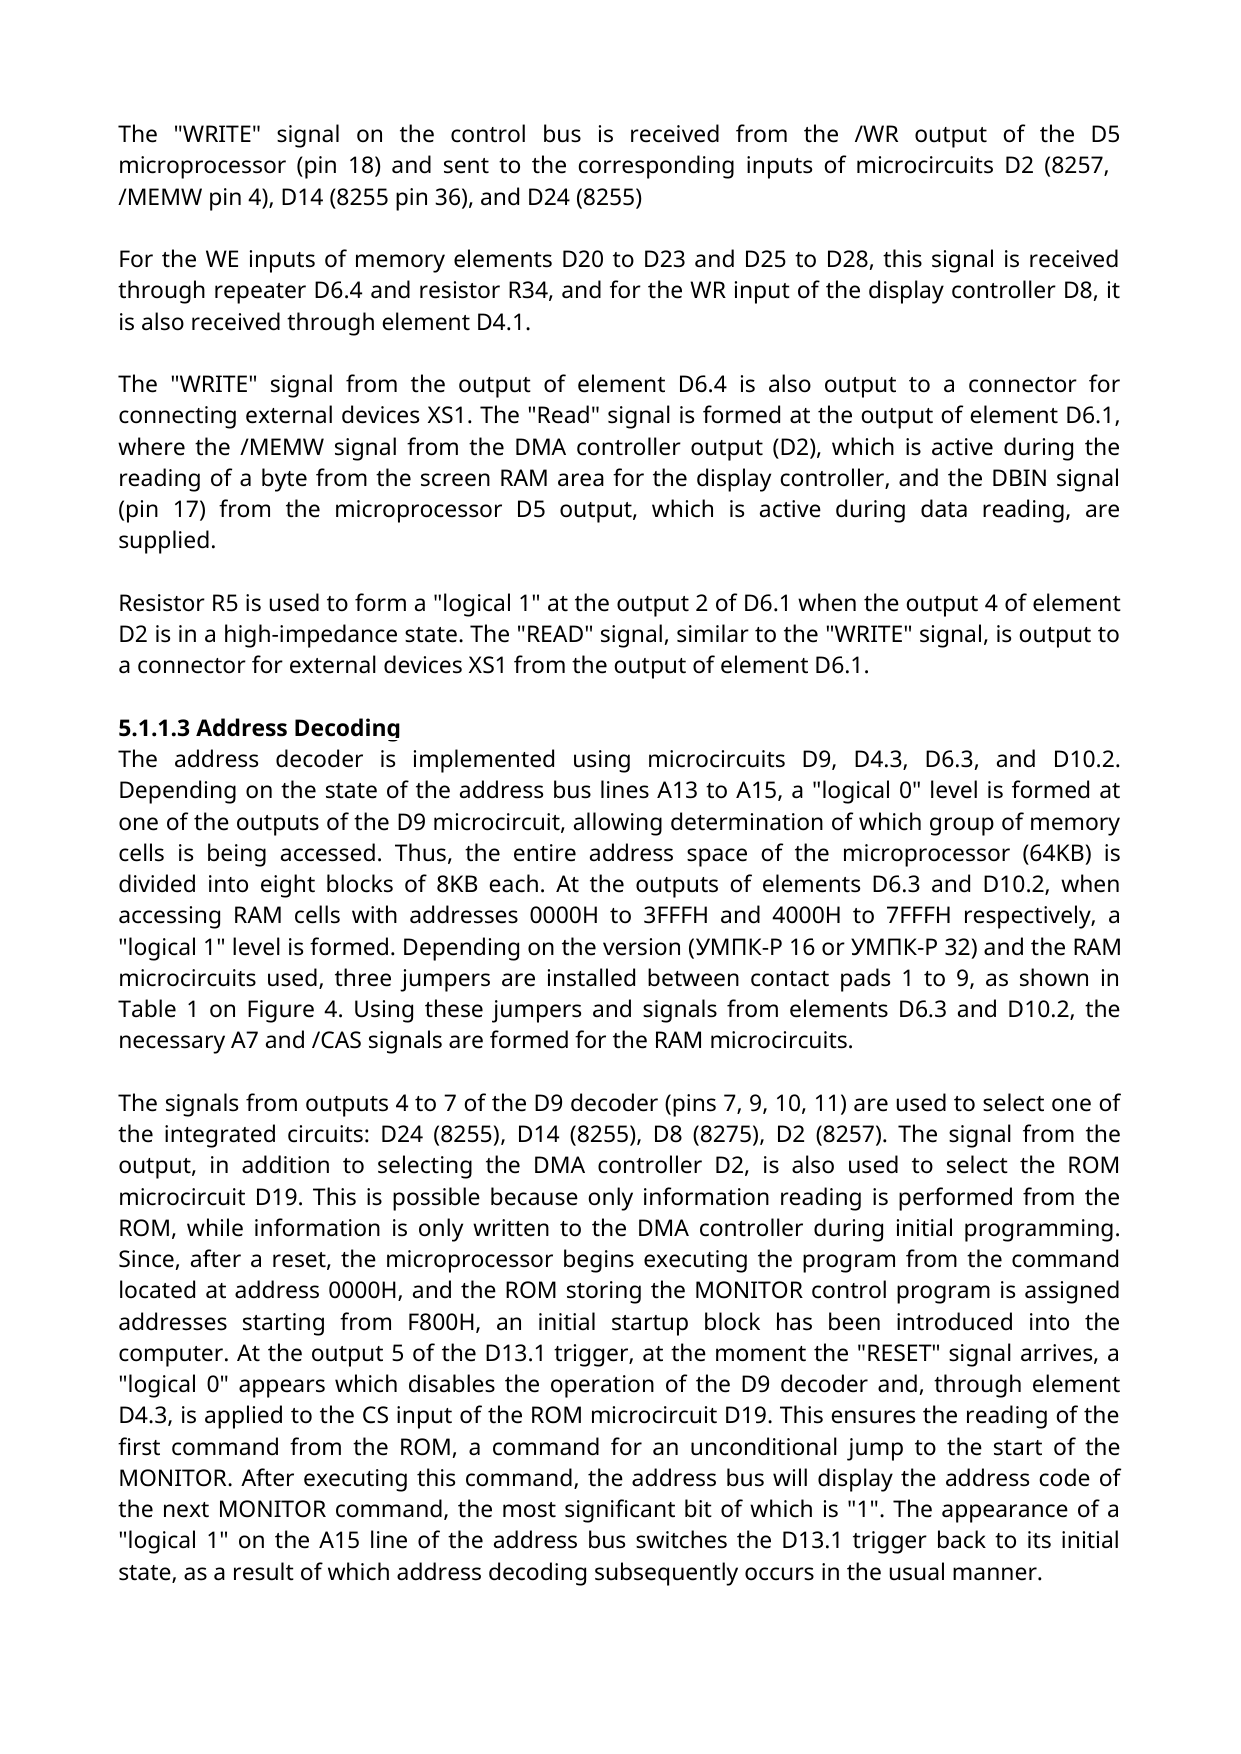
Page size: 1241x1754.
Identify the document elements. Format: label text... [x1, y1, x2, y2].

text 5.1.1.3 Address Decoding [118, 712, 1122, 743]
text The "WRITE" signal from the output of element D6.4 is also output to a connector for connecting external devices XS1. The "Read" signal is formed at the output of element D6.1, where the /MEMW signal from the DMA controller output (D2), which is active during the reading of a byte from the screen RAM area for the display controller, and the DBIN signal (pin 17) from the microprocessor D5 output, which is active during data reading, are supplied. [118, 368, 1122, 556]
text The address decoder is implemented using microcircuits D9, D4.3, D6.3, and D10.2. Depending on the state of the address bus lines A13 to A15, a "logical 0" level is formed at one of the outputs of the D9 microcircuit, allowing determination of which group of memory cells is being accessed. Thus, the entire address space of the microprocessor (64KB) is divided into eight blocks of 8KB each. At the outputs of elements D6.3 and D10.2, when accessing RAM cells with addresses 0000H to 3FFFH and 4000H to 7FFFH respectively, a "logical 1" level is formed. Depending on the version (УМПК-Р 16 or УМПК-Р 32) and the RAM microcircuits used, three jumpers are installed between contact pads 1 to 9, as shown in Table 1 on Figure 4. Using these jumpers and signals from elements D6.3 and D10.2, the necessary A7 and /CAS signals are formed for the RAM microcircuits. [118, 743, 1122, 1056]
text For the WE inputs of memory elements D20 to D23 and D25 to D28, this signal is received through repeater D6.4 and resistor R34, and for the WR input of the display controller D8, it is also received through element D4.1. [118, 243, 1122, 337]
text The "WRITE" signal on the control bus is received from the /WR output of the D5 microprocessor (pin 18) and sent to the corresponding inputs of microcircuits D2 (8257, /MEMW pin 4), D14 (8255 pin 36), and D24 (8255) [118, 118, 1122, 212]
text Resistor R5 is used to form a "logical 1" at the output 2 of D6.1 when the output 4 of element D2 is in a high-impedance state. The "READ" signal, similar to the "WRITE" signal, is output to a connector for external devices XS1 from the output of element D6.1. [118, 587, 1122, 681]
text The signals from outputs 4 to 7 of the D9 decoder (pins 7, 9, 10, 11) are used to select one of the integrated circuits: D24 (8255), D14 (8255), D8 (8275), D2 (8257). The signal from the output, in addition to selecting the DMA controller D2, is also used to select the ROM microcircuit D19. This is possible because only information reading is performed from the ROM, while information is only written to the DMA controller during initial programming. Since, after a reset, the microprocessor begins executing the program from the command located at address 0000H, and the ROM storing the MONITOR control program is assigned addresses starting from F800H, an initial startup block has been introduced into the computer. At the output 5 of the D13.1 trigger, at the moment the "RESET" signal arrives, a "logical 0" appears which disables the operation of the D9 decoder and, through element D4.3, is applied to the CS input of the ROM microcircuit D19. This ensures the reading of the first command from the ROM, a command for an unconditional jump to the start of the MONITOR. After executing this command, the address bus will display the address code of the next MONITOR command, the most significant bit of which is "1". The appearance of a "logical 1" on the A15 line of the address bus switches the D13.1 trigger back to its initial state, as a result of which address decoding subsequently occurs in the usual manner. [118, 1087, 1122, 1587]
